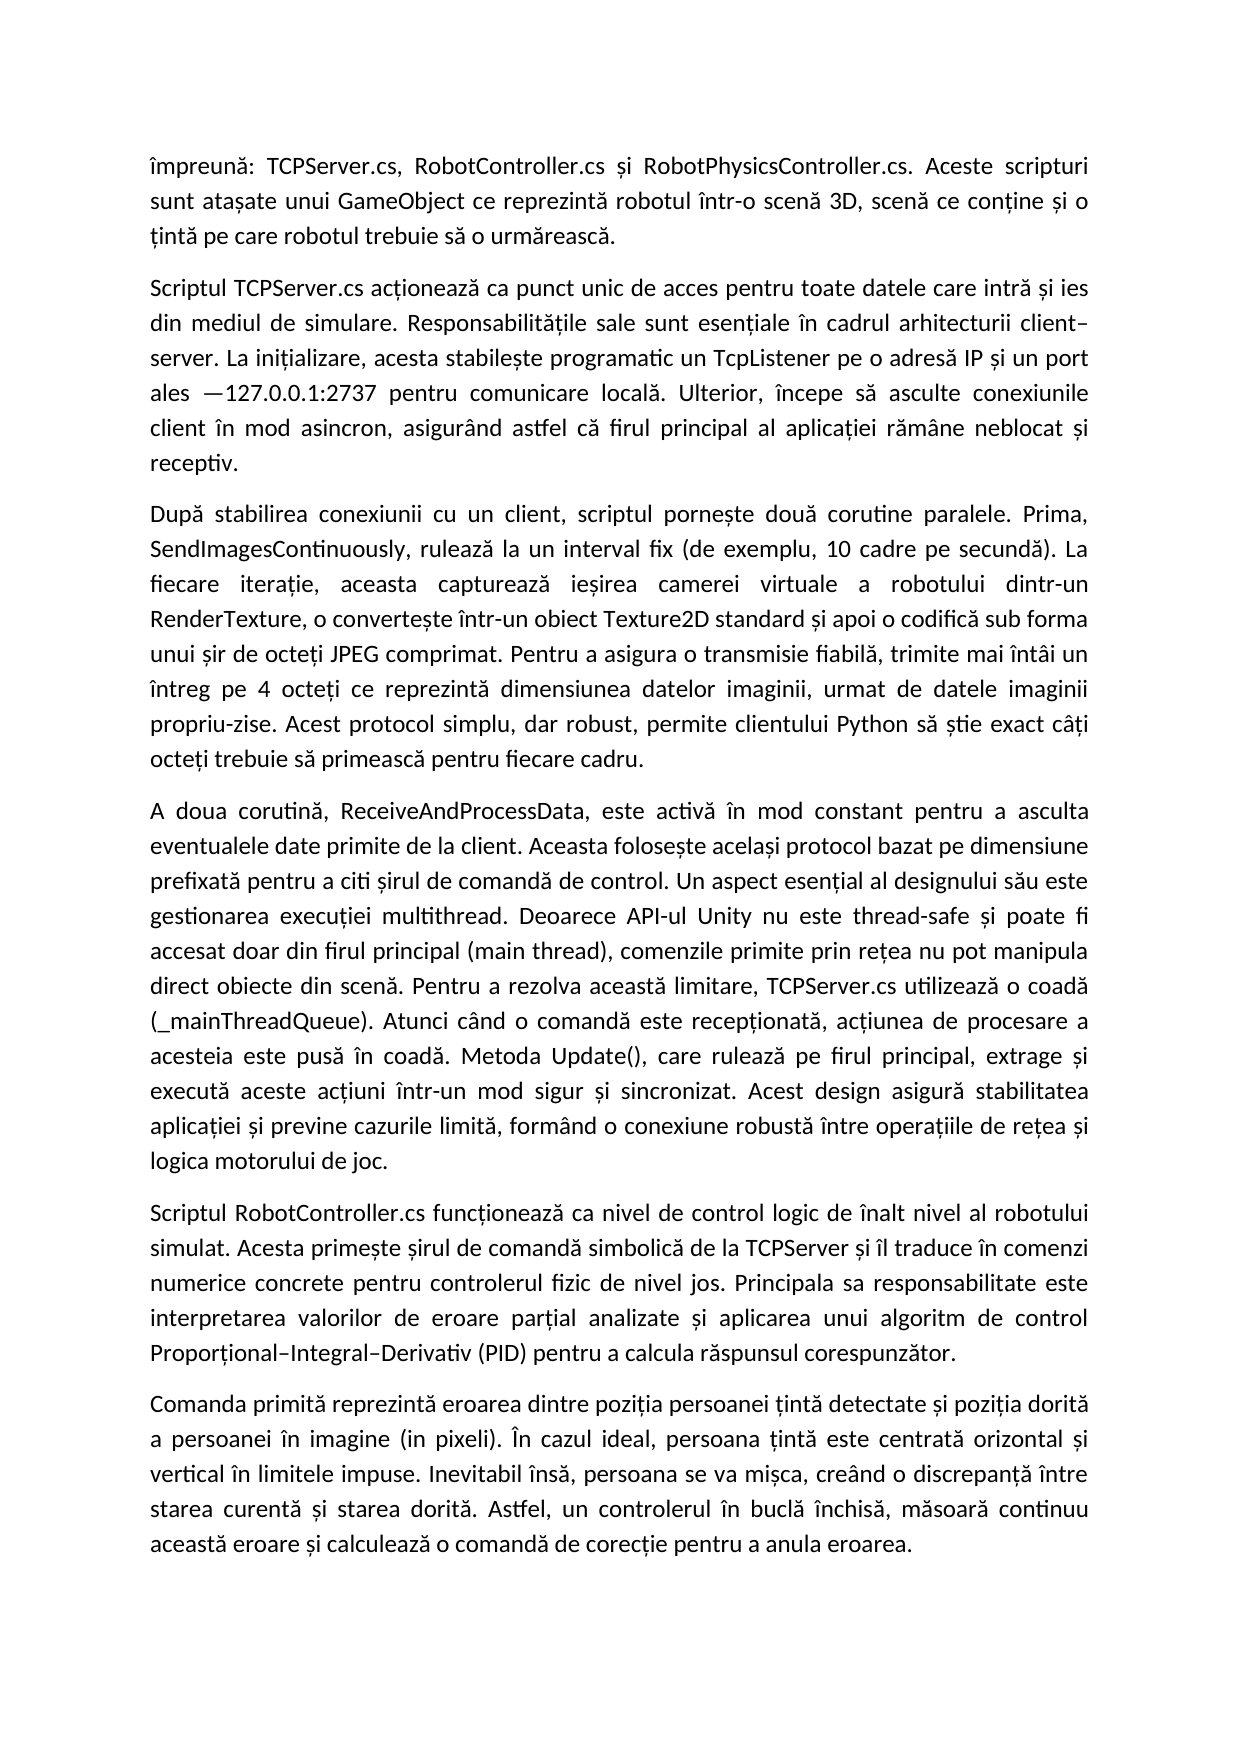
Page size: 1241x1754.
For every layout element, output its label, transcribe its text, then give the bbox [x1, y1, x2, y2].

text A doua corutină, ReceiveAndProcessData, este activă în mod constant pentru a asculta eventualele date primite de la client. Aceasta folosește același protocol bazat pe dimensiune prefixată pentru a citi șirul de comandă de control. Un aspect esențial al designului său este gestionarea execuției multithread. Deoarece API-ul Unity nu este thread-safe și poate fi accesat doar din firul principal (main thread), comenzile primite prin rețea nu pot manipula direct obiecte din scenă. Pentru a rezolva această limitare, TCPServer.cs utilizează o coadă (_mainThreadQueue). Atunci când o comandă este recepționată, acțiunea de procesare a acesteia este pusă în coadă. Metoda Update(), care rulează pe firul principal, extrage și execută aceste acțiuni într-un mod sigur și sincronizat. Acest design asigură stabilitatea aplicației și previne cazurile limită, formând o conexiune robustă între operațiile de rețea și logica motorului de joc. [150, 795, 1090, 1176]
text Scriptul TCPServer.cs acționează ca punct unic de acces pentru toate datele care intră și ies din mediul de simulare. Responsabilitățile sale sunt esențiale în cadrul arhitecturii client–server. La inițializare, acesta stabilește programatic un TcpListener pe o adresă IP și un port ales —127.0.0.1:2737 pentru comunicare locală. Ulterior, începe să asculte conexiunile client în mod asincron, asigurând astfel că firul principal al aplicației rămâne neblocat și receptiv. [150, 272, 1090, 477]
text După stabilirea conexiunii cu un client, scriptul pornește două corutine paralele. Prima, SendImagesContinuously, rulează la un interval fix (de exemplu, 10 cadre pe secundă). La fiecare iterație, aceasta capturează ieșirea camerei virtuale a robotului dintr-un RenderTexture, o convertește într-un obiect Texture2D standard și apoi o codifică sub forma unui șir de octeți JPEG comprimat. Pentru a asigura o transmisie fiabilă, trimite mai întâi un întreg pe 4 octeți ce reprezintă dimensiunea datelor imaginii, urmat de datele imaginii propriu-zise. Acest protocol simplu, dar robust, permite clientului Python să știe exact câți octeți trebuie să primească pentru fiecare cadru. [150, 498, 1090, 774]
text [150, 150, 1090, 251]
text Scriptul RobotController.cs funcționează ca nivel de control logic de înalt nivel al robotului simulat. Acesta primește șirul de comandă simbolică de la TCPServer și îl traduce în comenzi numerice concrete pentru controlerul fizic de nivel jos. Principala sa responsabilitate este interpretarea valorilor de eroare parțial analizate și aplicarea unui algoritm de control Proporțional–Integral–Derivativ (PID) pentru a calcula răspunsul corespunzător. [150, 1197, 1090, 1367]
text Comanda primită reprezintă eroarea dintre poziția persoanei țintă detectate și poziția dorită a persoanei în imagine (in pixeli). În cazul ideal, persoana țintă este centrată orizontal și vertical în limitele impuse. Inevitabil însă, persoana se va mișca, creând o discrepanță între starea curentă și starea dorită. Astfel, un controlerul în buclă închisă, măsoară continuu această eroare și calculează o comandă de corecție pentru a anula eroarea. [150, 1388, 1090, 1559]
